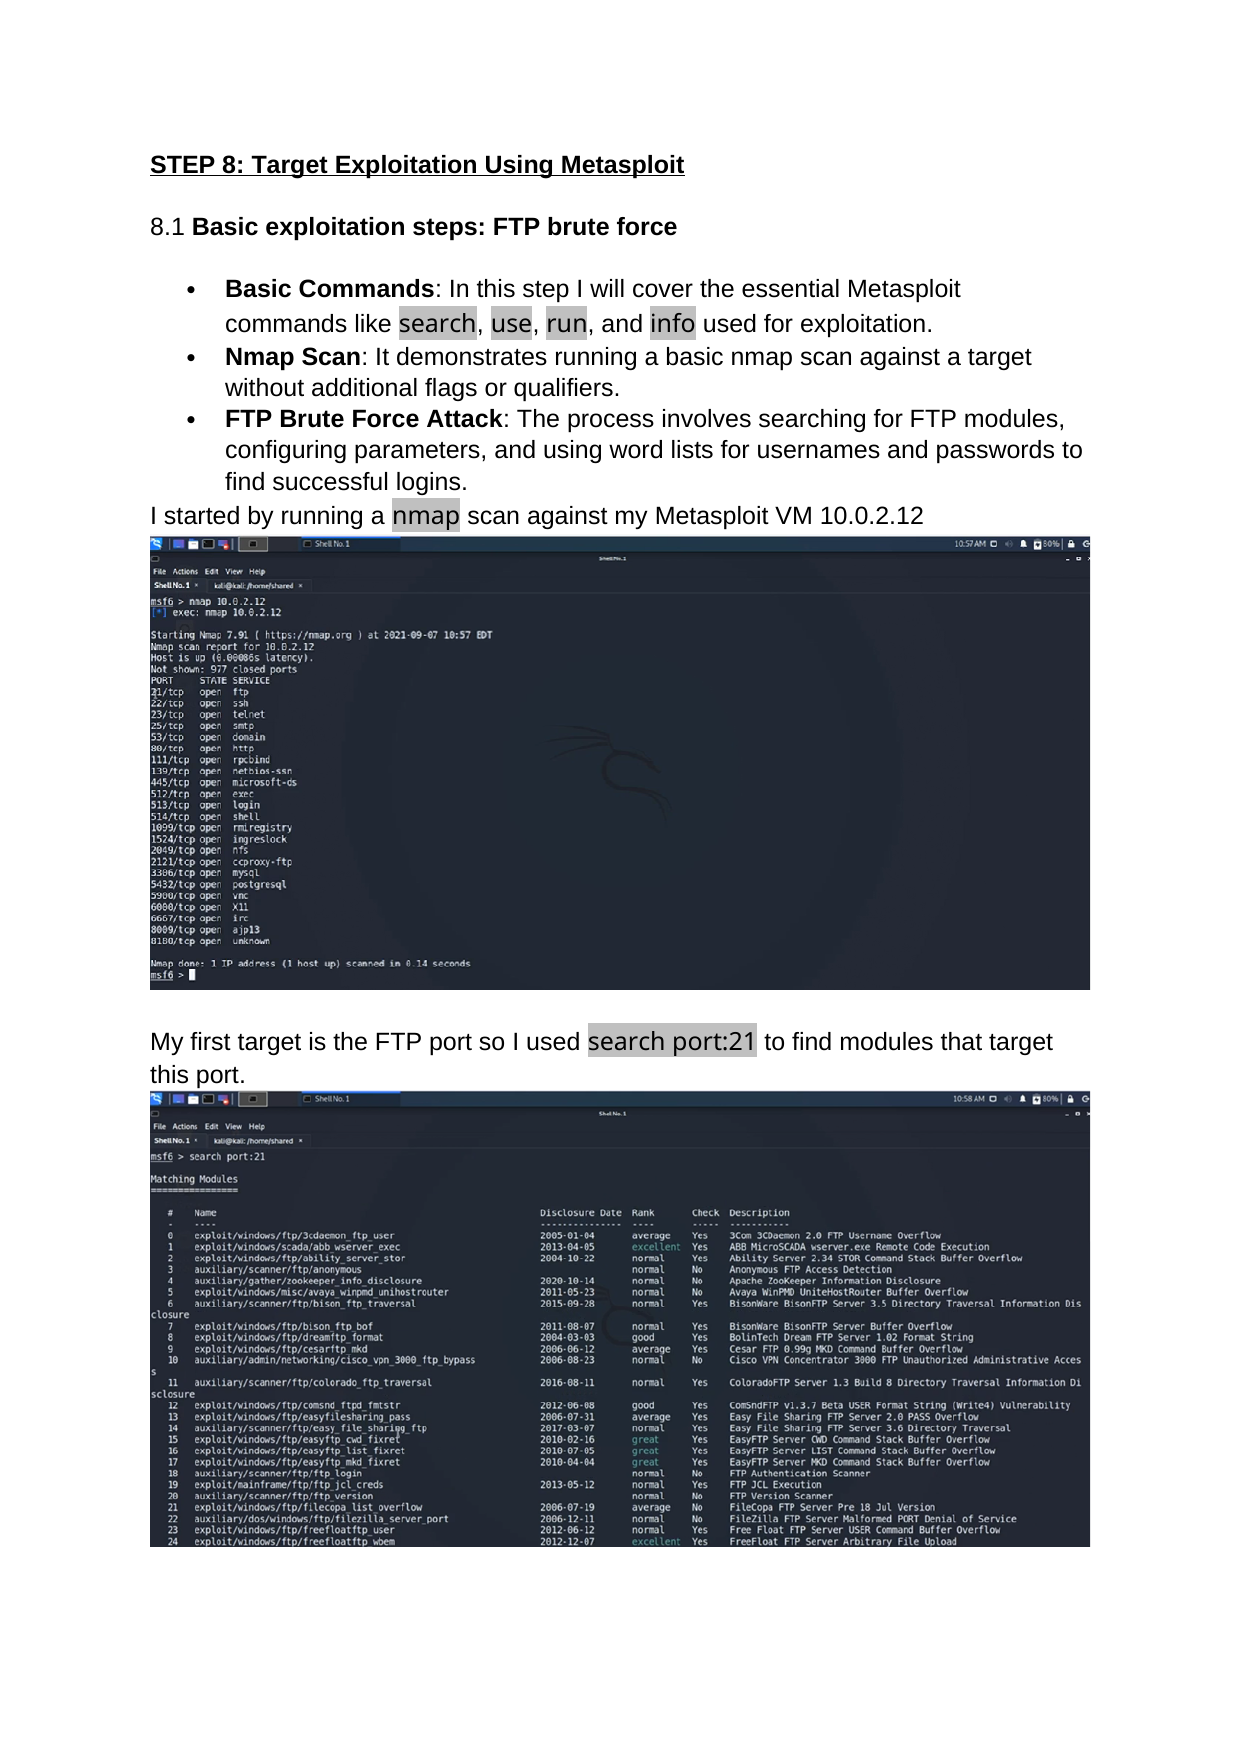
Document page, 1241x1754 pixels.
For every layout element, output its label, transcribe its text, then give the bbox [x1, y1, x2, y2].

text STEP 8: Target Exploitation Using Metasploit [150, 150, 1090, 179]
text My first target is the FTP port so I used search port:21 to find modules that target this port. [150, 1023, 1090, 1088]
list Basic Commands: In this step I will cover the essential Metasploit commands like search, use, run, and info used for exploitation. [187, 274, 1090, 340]
picture [150, 1090, 1091, 1547]
list Nmap Scan: It demonstrates running a basic nmap scan against a target without additional flags or qualifiers. [187, 342, 1090, 402]
text I started by running a nmap scan against my Metasploit VM 10.0.2.12 [460, 498, 1090, 532]
text 8.1 Basic exploitation steps: FTP brute force [150, 212, 1090, 241]
list FTP Brute Force Attack: The process involves searching for FTP modules, configuring parameters, and using word lists for usernames and passwords to find successful logins. [187, 404, 1090, 495]
picture [150, 534, 1091, 990]
text I started by running a nmap scan against my Metasploit VM 10.0.2.12 [150, 498, 392, 532]
